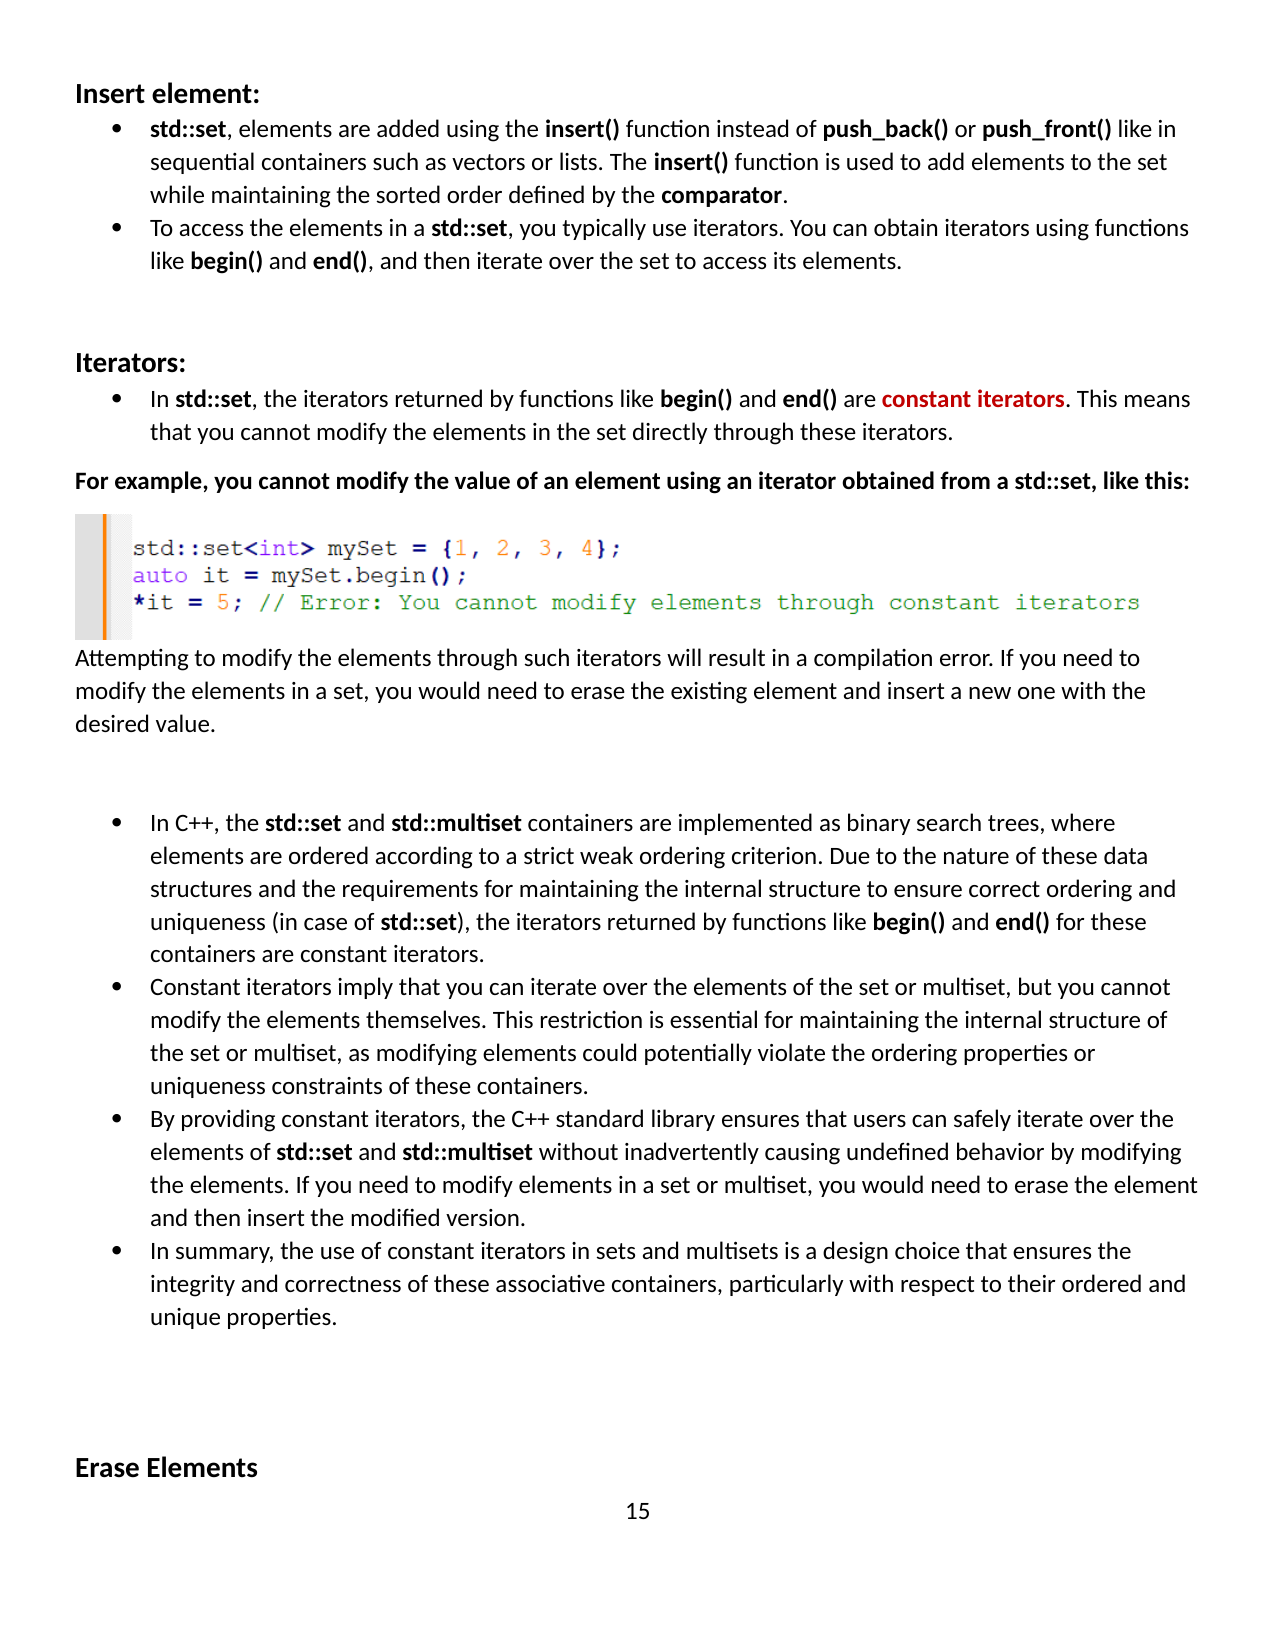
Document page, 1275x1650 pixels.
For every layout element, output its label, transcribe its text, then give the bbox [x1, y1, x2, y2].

text Insert element: [75, 75, 1200, 111]
list To access the elements in a std::set, you typically use iterators. You can obtain iterators using functions like begin() and end(), and then iterate over the set to access its elements. [112, 212, 1200, 276]
list In summary, the use of constant iterators in sets and multisets is a design choice that ensures the integrity and correctness of these associative containers, particularly with respect to their ordered and unique properties. [112, 1235, 1200, 1331]
list In C++, the std::set and std::multiset containers are implemented as binary search trees, where elements are ordered according to a strict weak ordering criterion. Due to the nature of these data structures and the requirements for maintaining the internal structure to ensure correct ordering and uniqueness (in case of std::set), the iterators returned by functions like begin() and end() for these containers are constant iterators. [112, 807, 1200, 969]
list Constant iterators imply that you can iterate over the elements of the set or multiset, but you cannot modify the elements themselves. This restriction is essential for maintaining the internal structure of the set or multiset, as modifying elements could potentially violate the ordering properties or uniqueness constraints of these containers. [112, 972, 1200, 1101]
text Erase Elements [75, 1449, 1200, 1485]
text For example, you cannot modify the value of an element using an iterator obtained from a std::set, like this: [75, 465, 1200, 496]
picture [75, 514, 1164, 640]
list By providing constant iterators, the C++ standard library ensures that users can safely iterate over the elements of std::set and std::multiset without inadvertently causing undefined behavior by modifying the elements. If you need to modify elements in a set or multiset, you would need to erase the element and then insert the modified version. [112, 1103, 1200, 1232]
list std::set, elements are added using the insert() function instead of push_back() or push_front() like in sequential containers such as vectors or lists. The insert() function is used to add elements to the set while maintaining the sorted order defined by the comparator. [112, 113, 1200, 210]
list In std::set, the iterators returned by functions like begin() and end() are constant iterators. This means that you cannot modify the elements in the set directly through these iterators. [112, 383, 1200, 446]
text Iterators: [75, 344, 1200, 380]
